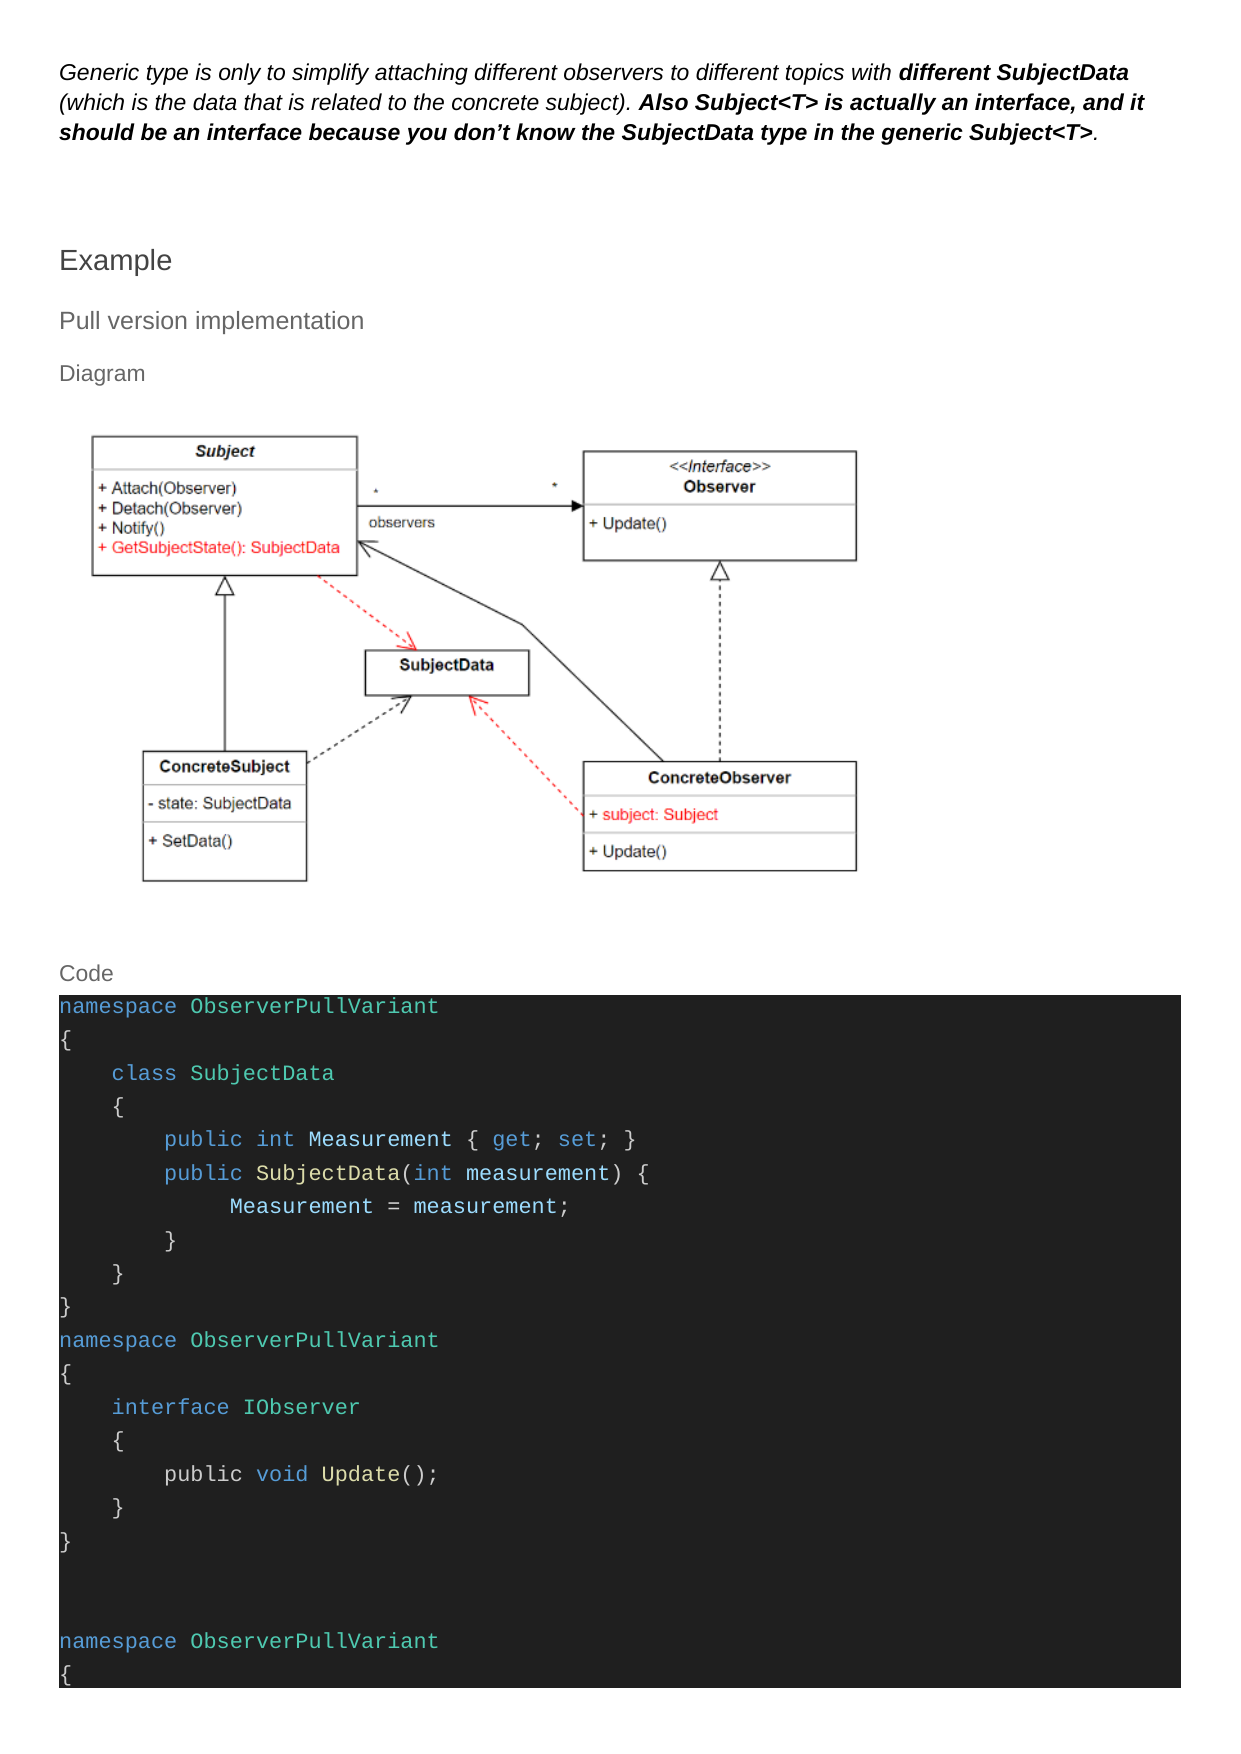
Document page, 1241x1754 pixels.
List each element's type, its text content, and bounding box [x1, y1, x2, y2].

text { [59, 1429, 1181, 1454]
text { [59, 1095, 1181, 1120]
text } [59, 1229, 1181, 1254]
text public int Measurement { get; set; } [59, 1128, 1181, 1153]
text } [59, 1262, 1181, 1287]
text { [59, 1363, 1181, 1387]
subtitle Pull version implementation [59, 306, 1181, 335]
text namespace ObserverPullVariant [59, 1329, 1181, 1354]
text namespace ObserverPullVariant [59, 1630, 1181, 1655]
text public SubjectData(int measurement) { [59, 1162, 1181, 1187]
text { [59, 1663, 1181, 1688]
text Generic type is only to simplify attaching different observers to different topics with different SubjectData (which is the data that is related to the concrete subject). Also Subject<T> is actually an interface, and it should be an interface because you don’t know the SubjectData type in the generic Subject<T>. [59, 59, 1181, 146]
text class SubjectData [59, 1062, 1181, 1086]
text } [59, 1496, 1181, 1521]
text interface IObserver [59, 1396, 1181, 1421]
text Measurement = measurement; [59, 1195, 1181, 1220]
text } [59, 1530, 1181, 1554]
subtitle Diagram [59, 360, 1181, 386]
subtitle Example [59, 243, 1181, 277]
text } [59, 1296, 1181, 1321]
text namespace ObserverPullVariant [59, 995, 1181, 1019]
text { [59, 1028, 1181, 1053]
text public void Update(); [59, 1463, 1181, 1488]
picture [58, 394, 920, 901]
subtitle Code [59, 960, 1181, 986]
